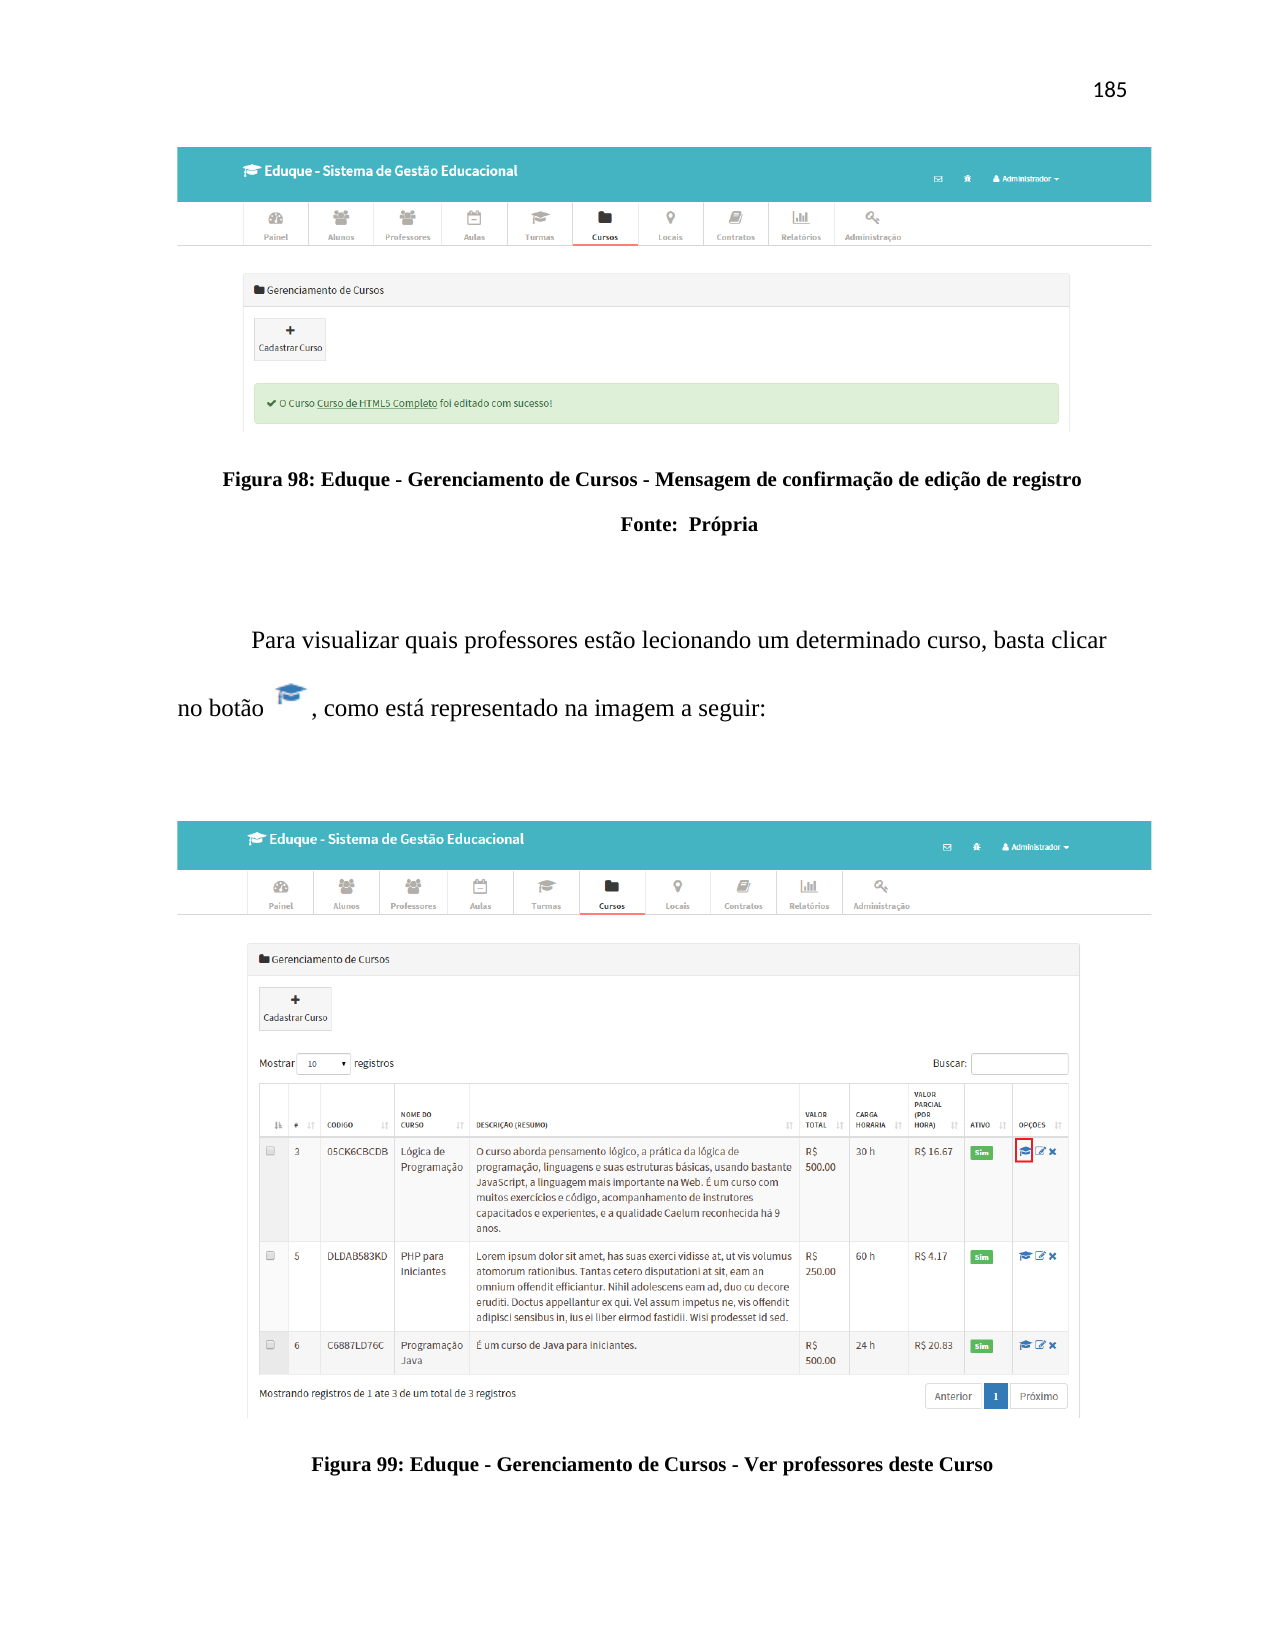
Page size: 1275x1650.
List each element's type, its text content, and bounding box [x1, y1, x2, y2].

text Figura 99: Eduque - Gerenciamento de Cursos - Ver professores deste Curso [177, 1452, 1127, 1476]
picture [263, 668, 311, 717]
text Para visualizar quais professores estão lecionando um determinado curso, basta clicar no botão, como está representado na imagem a seguir: [177, 626, 1127, 722]
text Figura 98: Eduque - Gerenciamento de Cursos - Mensagem de confirmação de edição de registro [177, 467, 1127, 491]
text Fonte: Própria [177, 512, 1127, 536]
picture [177, 147, 1152, 432]
picture [177, 821, 1152, 1418]
